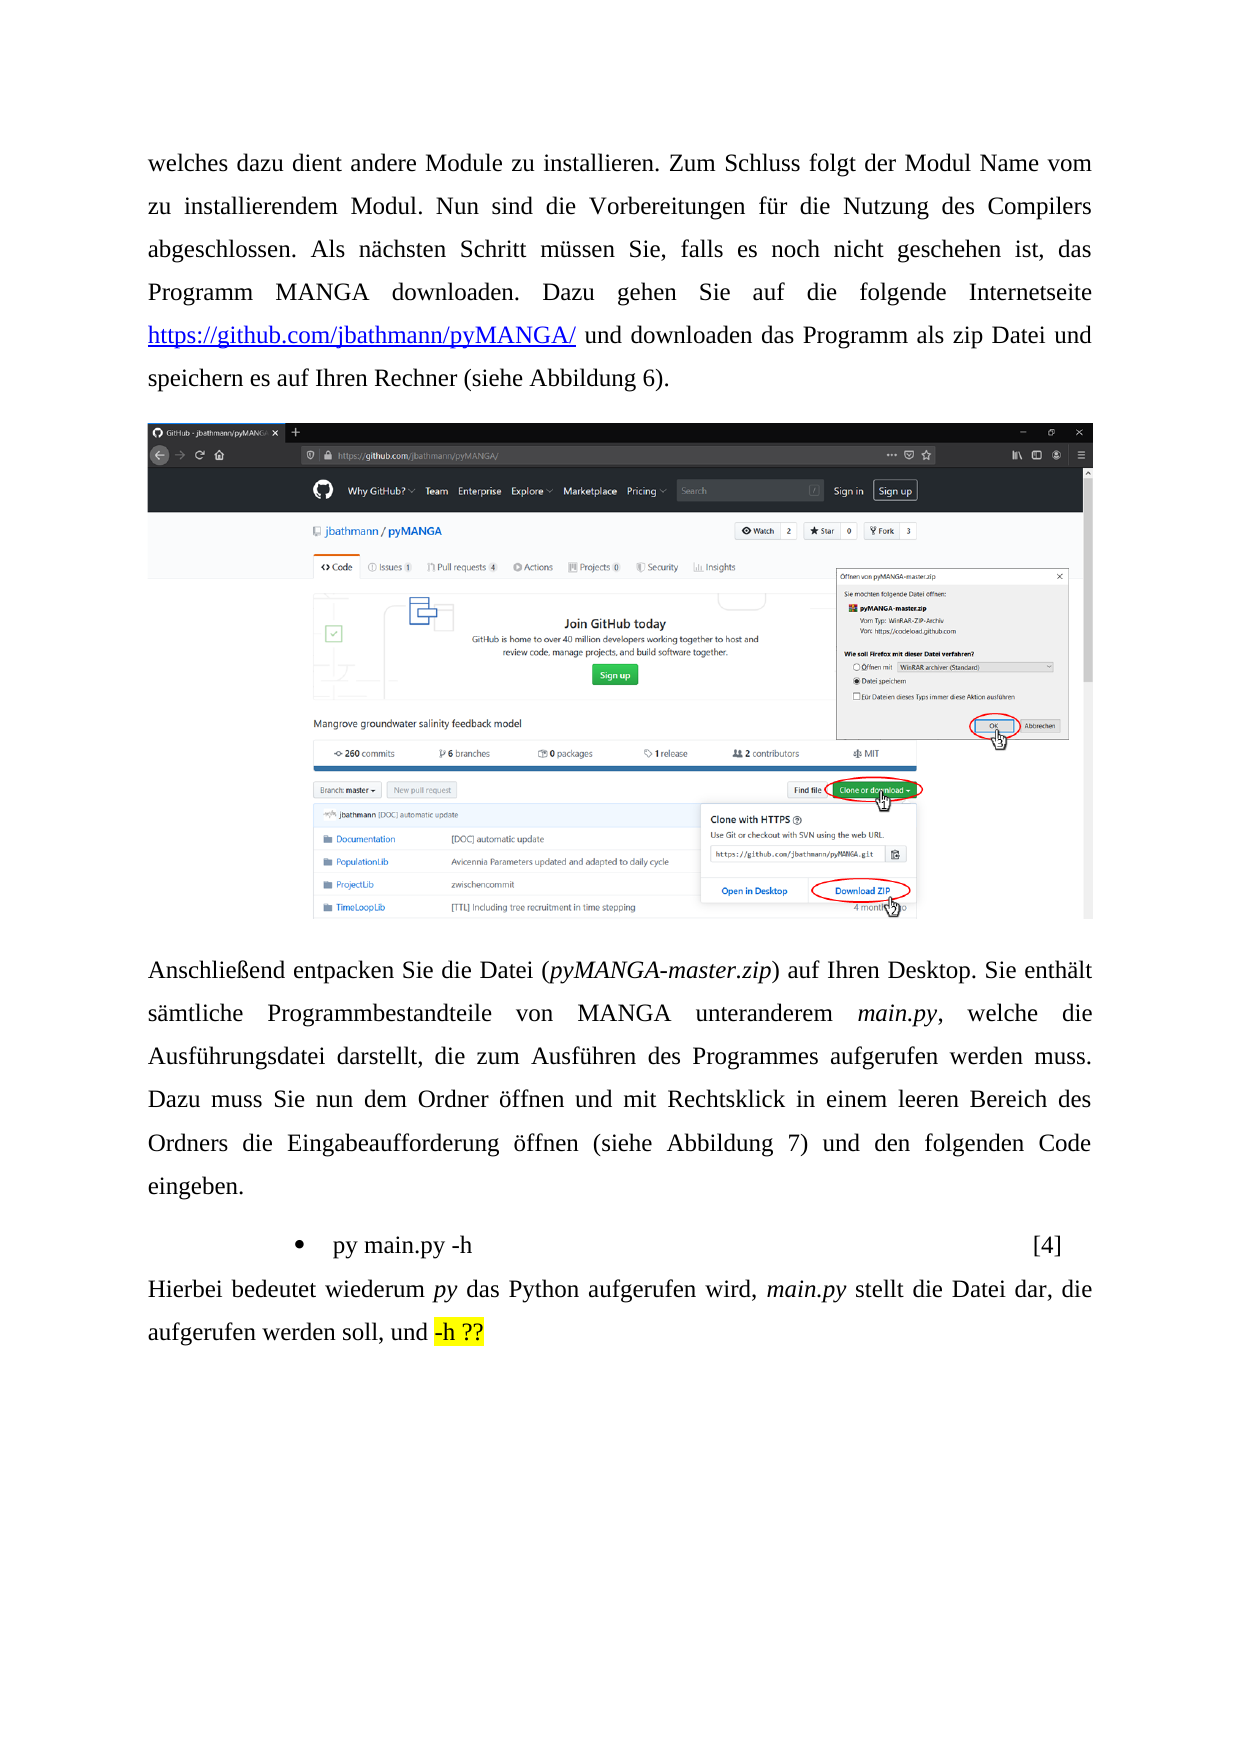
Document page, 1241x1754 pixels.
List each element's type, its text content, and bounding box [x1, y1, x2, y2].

text Anschließend entpacken Sie die Datei (pyMANGA-master.zip) auf Ihren Desktop. Sie enthält sämtliche Programmbestandteile von MANGA unteranderem main.py, welche die Ausführungsdatei darstellt, die zum Ausführen des Programmes aufgerufen werden muss. Dazu muss Sie nun dem Ordner öffnen und mit Rechtsklick in einem leeren Bereich des Ordners die Eingabeaufforderung öffnen (siehe Abbildung 7) und den folgenden Code eingeben. [148, 955, 1093, 1199]
picture [147, 423, 1093, 925]
list py main.py -h [4] [295, 1231, 1093, 1259]
list Hierbei bedeutet wiederum py das Python aufgerufen wird, main.py stellt die Datei dar, die aufgerufen werden soll, und -h ?? [148, 1274, 1093, 1346]
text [148, 148, 1093, 392]
